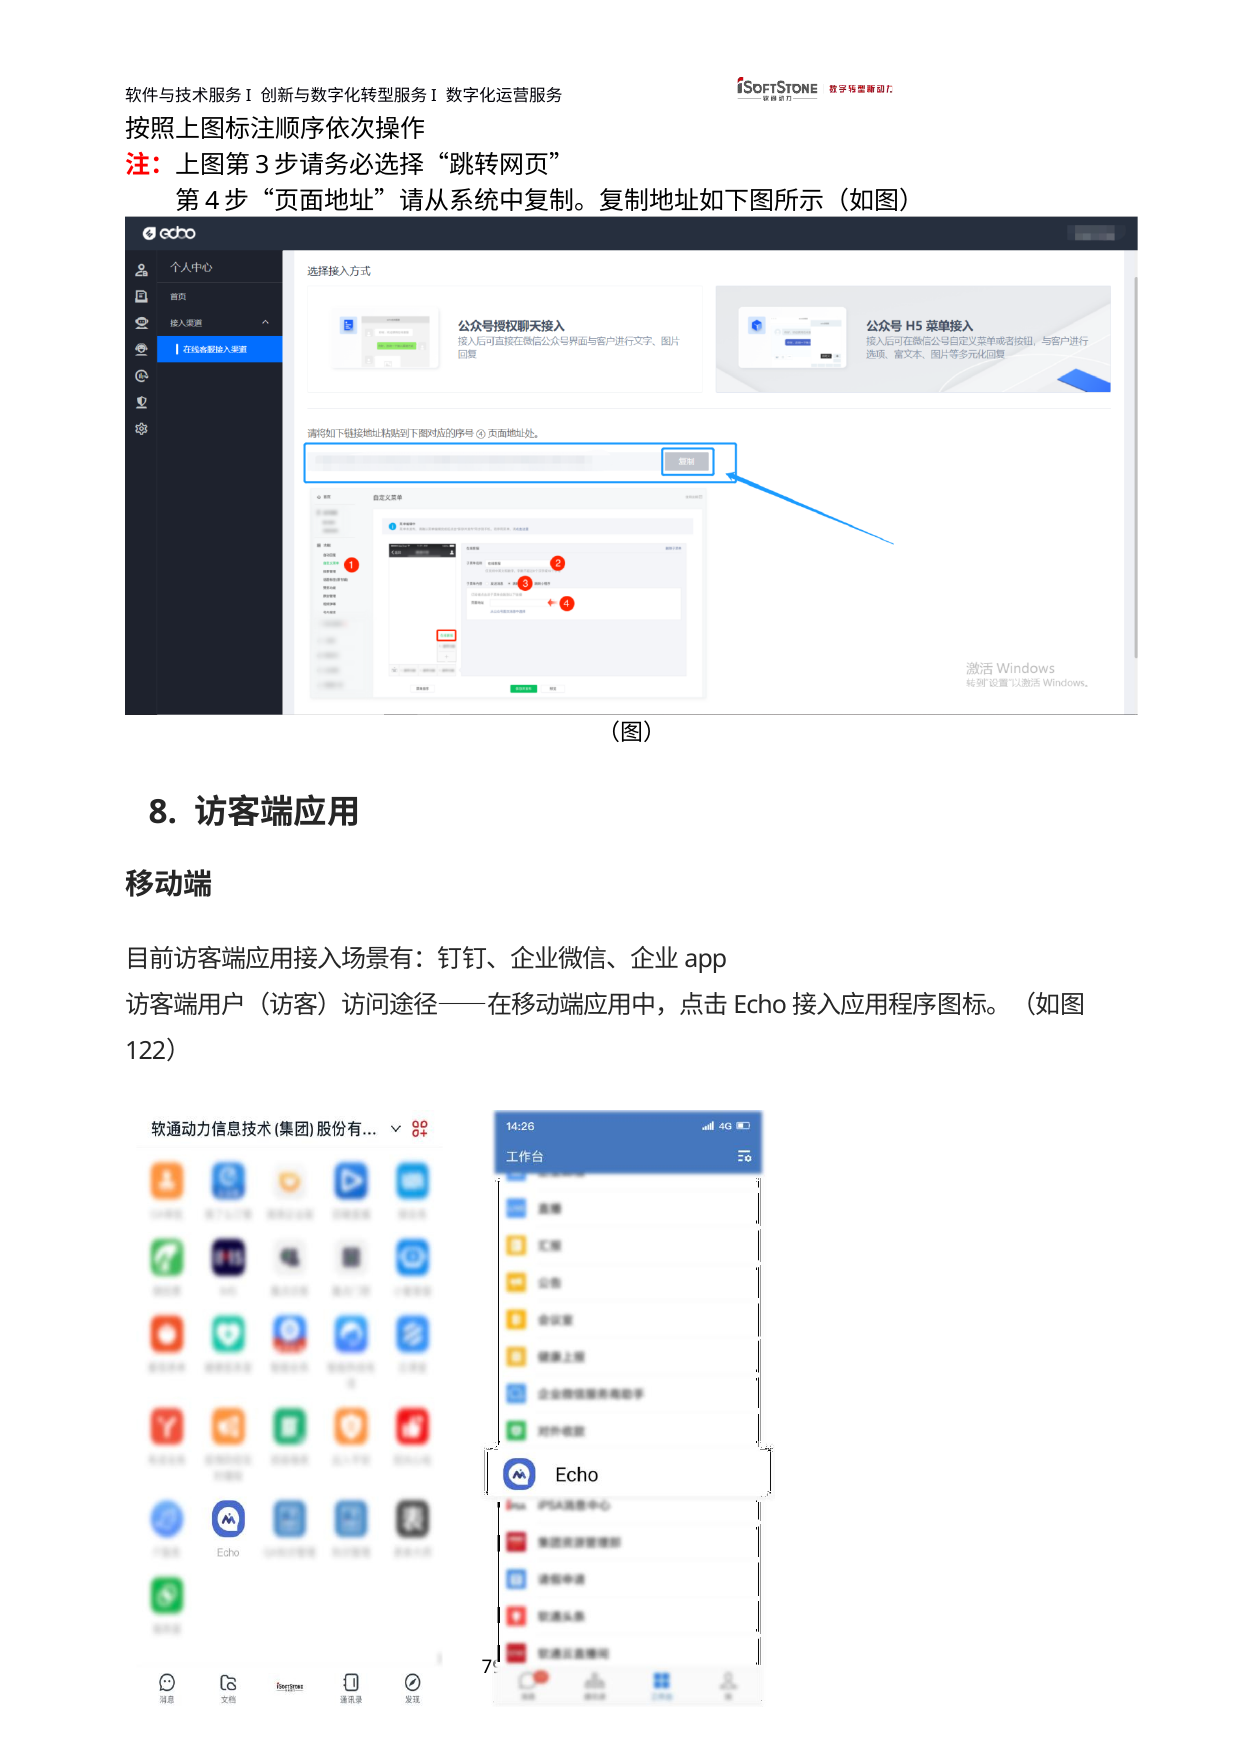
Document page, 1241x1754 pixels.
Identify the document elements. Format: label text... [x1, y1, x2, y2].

picture [480, 1110, 776, 1707]
text （图） [125, 715, 1138, 747]
subtitle 移动端 [125, 861, 1138, 903]
text 按照上图标注顺序依次操作 [125, 108, 1138, 144]
text 第4步“页面地址”请从系统中复制。复制地址如下图所示（如图） [125, 181, 1138, 216]
picture [125, 216, 1138, 715]
text 访客端用户（访客）访问途径——在移动端应用中，点击 Echo 接入应用程序图标。（如图 122） [125, 977, 1138, 1069]
text 目前访客端应用接入场景有：钉钉、企业微信、企业 app [125, 930, 1138, 976]
picture [136, 1110, 443, 1707]
text 注：上图第3步请务必选择“跳转网页” [125, 144, 1138, 181]
picture [737, 77, 893, 101]
subtitle 访客端应用 [148, 785, 1138, 834]
